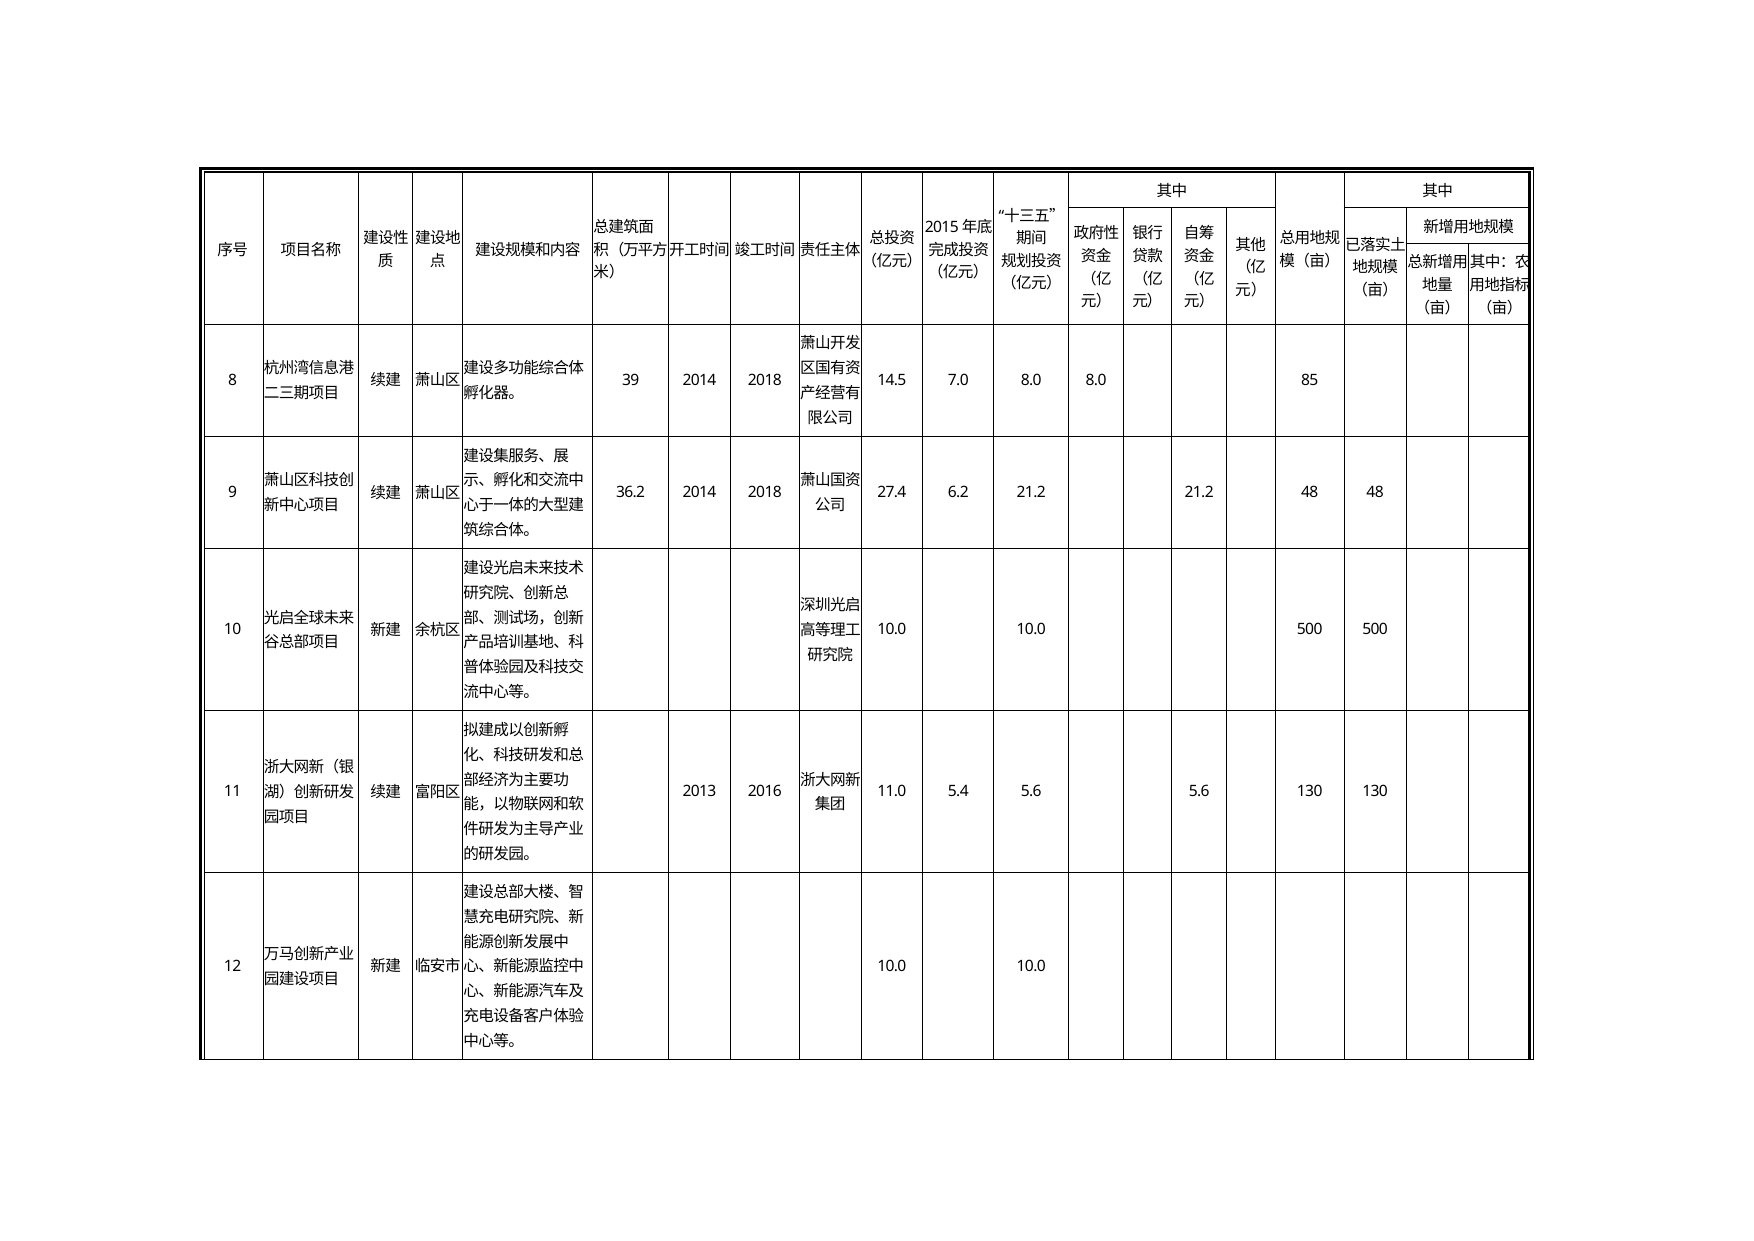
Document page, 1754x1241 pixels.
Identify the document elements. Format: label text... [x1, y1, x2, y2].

table_cell 130 [1276, 711, 1344, 872]
table_cell 48 [1276, 437, 1344, 548]
table_cell 新建 [359, 873, 412, 1059]
table_cell 建设总部大楼、智慧充电研究院、新能源创新发展中心、新能源监控中心、新能源汽车及充电设备客户体验中心等。 [463, 873, 592, 1059]
table_header 建设性质 [359, 173, 412, 323]
table_cell [669, 873, 730, 1059]
table_cell 36.2 [593, 437, 668, 548]
table_header 责任主体 [800, 173, 861, 323]
table_cell 10.0 [994, 549, 1068, 710]
table_cell [593, 549, 668, 710]
table_header 建设地点 [413, 173, 462, 323]
table_cell 85 [1276, 325, 1344, 436]
table_cell [1172, 549, 1226, 710]
table_cell 2016 [731, 711, 799, 872]
table_cell [1124, 325, 1171, 436]
table_cell 临安市 [413, 873, 462, 1059]
table_cell 浙大网新集团 [800, 711, 861, 872]
table_cell 其他 （亿元） [1227, 208, 1275, 323]
table_cell [1227, 549, 1275, 710]
table_cell [593, 711, 668, 872]
table_cell 萧山开发区国有资产经营有限公司 [800, 325, 861, 436]
table_cell [1345, 325, 1406, 436]
table_cell [1469, 325, 1528, 436]
table_cell 光启全球未来谷总部项目 [264, 549, 358, 710]
table_cell 2014 [669, 325, 730, 436]
table_cell [1227, 711, 1275, 872]
table_cell 续建 [359, 711, 412, 872]
table_cell 14.5 [862, 325, 922, 436]
table_cell [1124, 549, 1171, 710]
table_cell [1407, 549, 1468, 710]
table_cell [731, 873, 799, 1059]
table_header 2015年底完成投资（亿元） [923, 173, 993, 323]
table_cell 深圳光启高等理工研究院 [800, 549, 861, 710]
table_cell 11.0 [862, 711, 922, 872]
table_cell 21.2 [994, 437, 1068, 548]
table_cell 10.0 [862, 873, 922, 1059]
table_cell [1407, 873, 1468, 1059]
table_cell 富阳区 [413, 711, 462, 872]
table_cell [1227, 873, 1275, 1059]
table_cell [800, 873, 861, 1059]
table_cell 5.4 [923, 711, 993, 872]
table_cell 12 [205, 873, 263, 1059]
table_cell [1276, 873, 1344, 1059]
table_cell [1469, 873, 1528, 1059]
table_cell 浙大网新（银湖）创新研发园项目 [264, 711, 358, 872]
table_header 其中 [1345, 173, 1528, 207]
table_cell 萧山区 [413, 437, 462, 548]
table_cell 2013 [669, 711, 730, 872]
table_cell [1469, 549, 1528, 710]
table_cell 萧山区 [413, 325, 462, 436]
table_header 总投资（亿元） [862, 173, 922, 323]
table_cell [1407, 437, 1468, 548]
table_header 建设规模和内容 [463, 173, 592, 323]
table_header 总建筑面积（万平方米） [593, 173, 668, 323]
table_cell 新建 [359, 549, 412, 710]
table_cell 27.4 [862, 437, 922, 548]
table_cell 8 [205, 325, 263, 436]
table_cell 拟建成以创新孵化、科技研发和总部经济为主要功能，以物联网和软件研发为主导产业的研发园。 [463, 711, 592, 872]
table_cell [1124, 711, 1171, 872]
table_cell 7.0 [923, 325, 993, 436]
table_cell [1124, 437, 1171, 548]
table_cell [1069, 711, 1123, 872]
table_cell 39 [593, 325, 668, 436]
table_cell 48 [1345, 437, 1406, 548]
table_cell 银行 贷款 （亿元） [1124, 208, 1171, 323]
table_cell 建设多功能综合体孵化器。 [463, 325, 592, 436]
table_cell 10 [205, 549, 263, 710]
table_cell 8.0 [1069, 325, 1123, 436]
table_cell 总新增用地量 （亩） [1407, 244, 1468, 323]
table_cell [1227, 325, 1275, 436]
table_cell 500 [1345, 549, 1406, 710]
table_cell 萧山国资公司 [800, 437, 861, 548]
table_cell 10.0 [862, 549, 922, 710]
table_cell [923, 549, 993, 710]
table_cell 2018 [731, 325, 799, 436]
table_cell 建设集服务、展示、孵化和交流中心于一体的大型建筑综合体。 [463, 437, 592, 548]
table_header 开工时间 [669, 173, 730, 323]
table_cell 6.2 [923, 437, 993, 548]
table_cell [923, 873, 993, 1059]
table_cell [1069, 873, 1123, 1059]
table_cell 续建 [359, 325, 412, 436]
table_header 总用地规模（亩） [1276, 173, 1344, 323]
table_cell 萧山区科技创新中心项目 [264, 437, 358, 548]
table_cell [1407, 711, 1468, 872]
table_cell [1069, 437, 1123, 548]
table_cell 8.0 [994, 325, 1068, 436]
table_cell [1227, 437, 1275, 548]
table_cell 10.0 [994, 873, 1068, 1059]
table_cell [1172, 325, 1226, 436]
table_header “十三五”期间 规划投资 （亿元） [994, 173, 1068, 323]
table_cell 2014 [669, 437, 730, 548]
table_cell [593, 873, 668, 1059]
table_cell 万马创新产业园建设项目 [264, 873, 358, 1059]
table_cell 政府性资金 （亿元） [1069, 208, 1123, 323]
table_cell [731, 549, 799, 710]
table_cell [1124, 873, 1171, 1059]
table_cell 自筹 资金 （亿元） [1172, 208, 1226, 323]
table_cell [1172, 873, 1226, 1059]
table_cell [1469, 711, 1528, 872]
table_cell 杭州湾信息港二三期项目 [264, 325, 358, 436]
table_cell 建设光启未来技术研究院、创新总部、测试场，创新产品培训基地、科普体验园及科技交流中心等。 [463, 549, 592, 710]
table_cell 130 [1345, 711, 1406, 872]
table_cell [1345, 873, 1406, 1059]
table_cell 已落实土地规模 （亩） [1345, 208, 1406, 323]
table_header 项目名称 [264, 173, 358, 323]
table_cell 11 [205, 711, 263, 872]
table_cell 5.6 [994, 711, 1068, 872]
table_cell 2018 [731, 437, 799, 548]
table_cell [1407, 325, 1468, 436]
table_cell 21.2 [1172, 437, 1226, 548]
table_cell 9 [205, 437, 263, 548]
table_header 竣工时间 [731, 173, 799, 323]
table_cell 新增用地规模 [1407, 208, 1528, 243]
table_cell [1469, 437, 1528, 548]
table_cell 续建 [359, 437, 412, 548]
table_header 其中 [1069, 173, 1275, 207]
table_cell [1069, 549, 1123, 710]
table_cell 500 [1276, 549, 1344, 710]
table_cell 其中：农用地指标 （亩） [1469, 244, 1528, 323]
table_cell [669, 549, 730, 710]
table_header 序号 [205, 173, 263, 323]
table_cell 余杭区 [413, 549, 462, 710]
table_cell 5.6 [1172, 711, 1226, 872]
